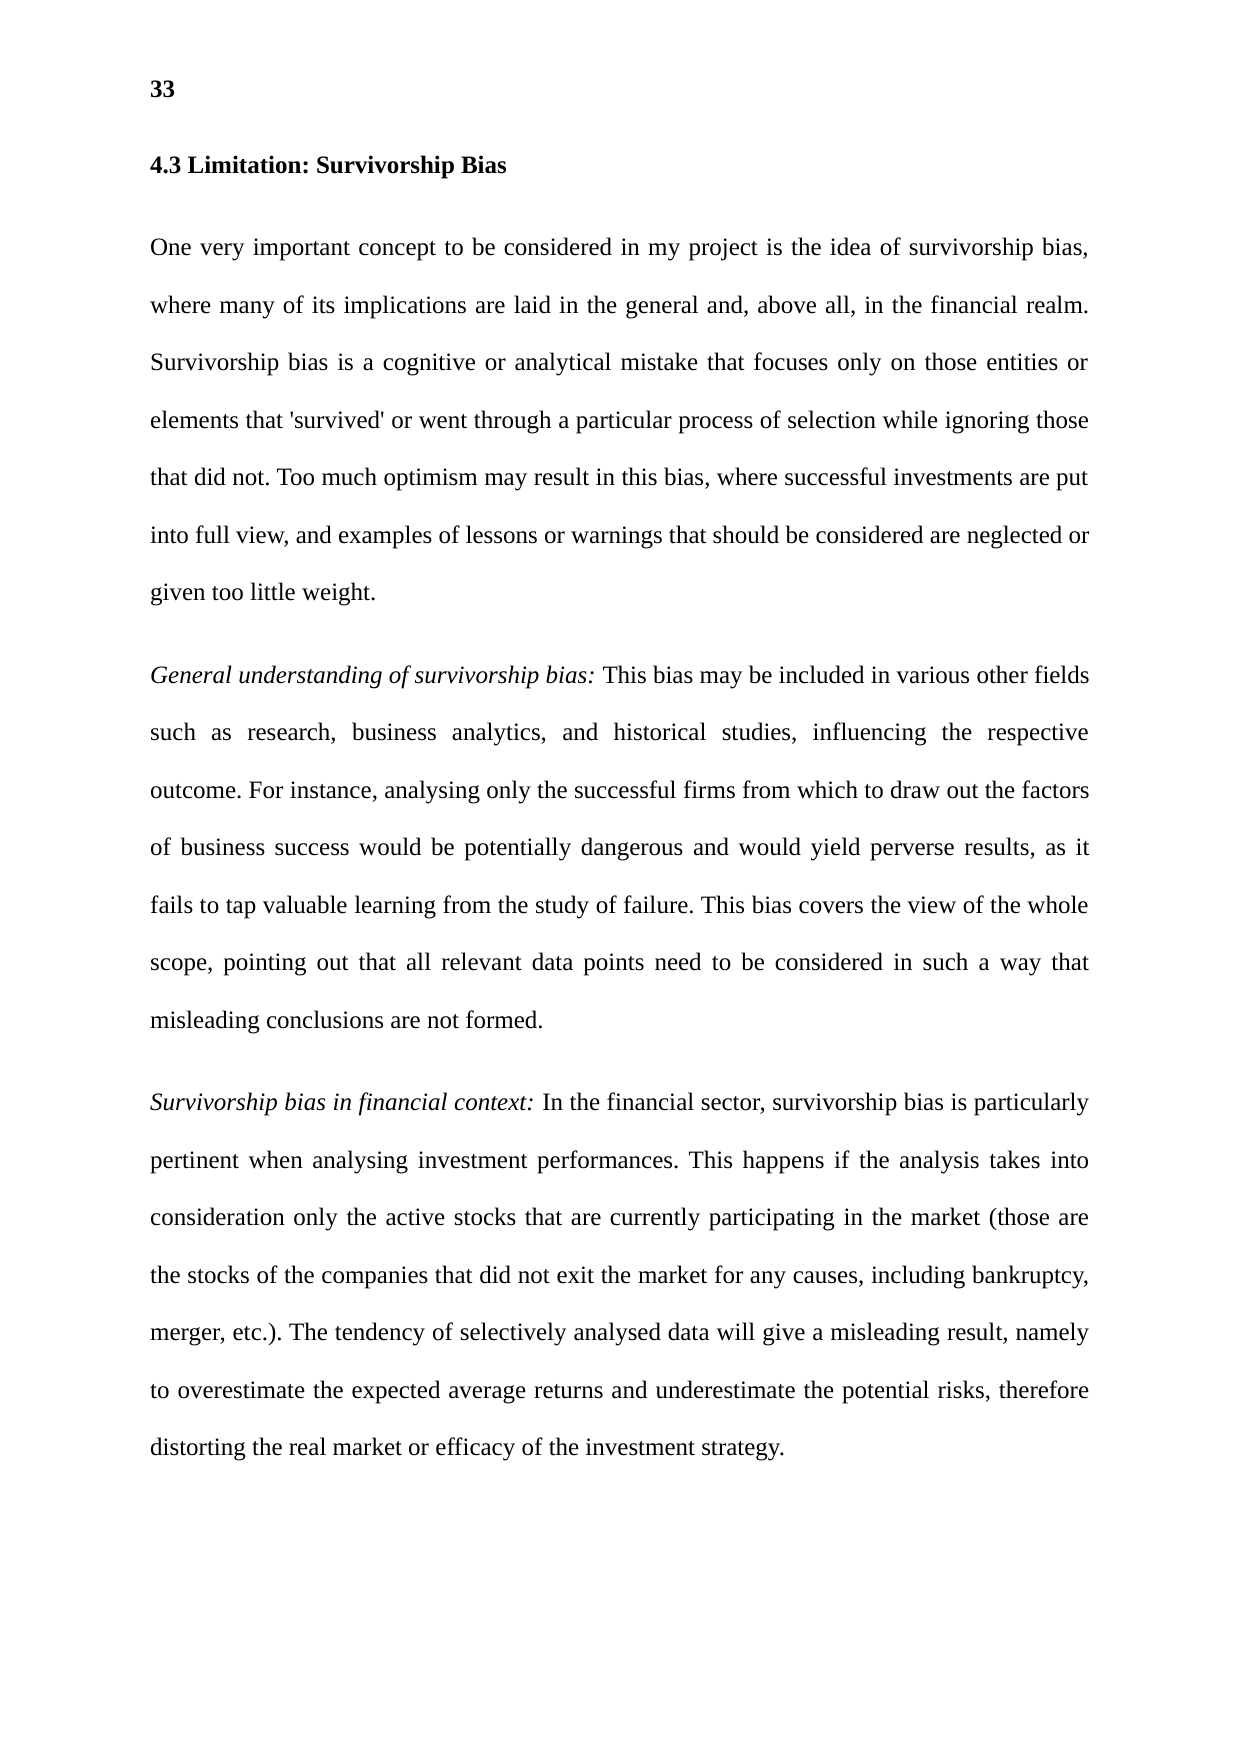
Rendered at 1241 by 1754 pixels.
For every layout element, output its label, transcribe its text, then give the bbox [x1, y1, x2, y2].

text General understanding of survivorship bias: This bias may be included in various other fields such as research, business analytics, and historical studies, influencing the respective outcome. For instance, analysing only the successful firms from which to draw out the factors of business success would be potentially dangerous and would yield perverse results, as it fails to tap valuable learning from the study of failure. This bias covers the view of the whole scope, pointing out that all relevant data points need to be considered in such a way that misleading conclusions are not formed. [150, 660, 1090, 1034]
text 4.3 Limitation: Survivorship Bias [150, 150, 1090, 179]
text One very important concept to be considered in my project is the idea of survivorship bias, where many of its implications are laid in the general and, above all, in the financial realm. Survivorship bias is a cognitive or analytical mistake that focuses only on those entities or elements that 'survived' or went through a particular process of selection while ignoring those that did not. Too much optimism may result in this bias, where successful investments are put into full view, and examples of lessons or warnings that should be considered are neglected or given too little weight. [150, 232, 1090, 606]
text Survivorship bias in financial context: In the financial sector, survivorship bias is particularly pertinent when analysing investment performances. This happens if the analysis takes into consideration only the active stocks that are currently participating in the market (those are the stocks of the companies that did not exit the market for any causes, including bankruptcy, merger, etc.). The tendency of selectively analysed data will give a misleading result, namely to overestimate the expected average returns and underestimate the potential risks, therefore distorting the real market or efficacy of the investment strategy. [150, 1087, 1090, 1461]
